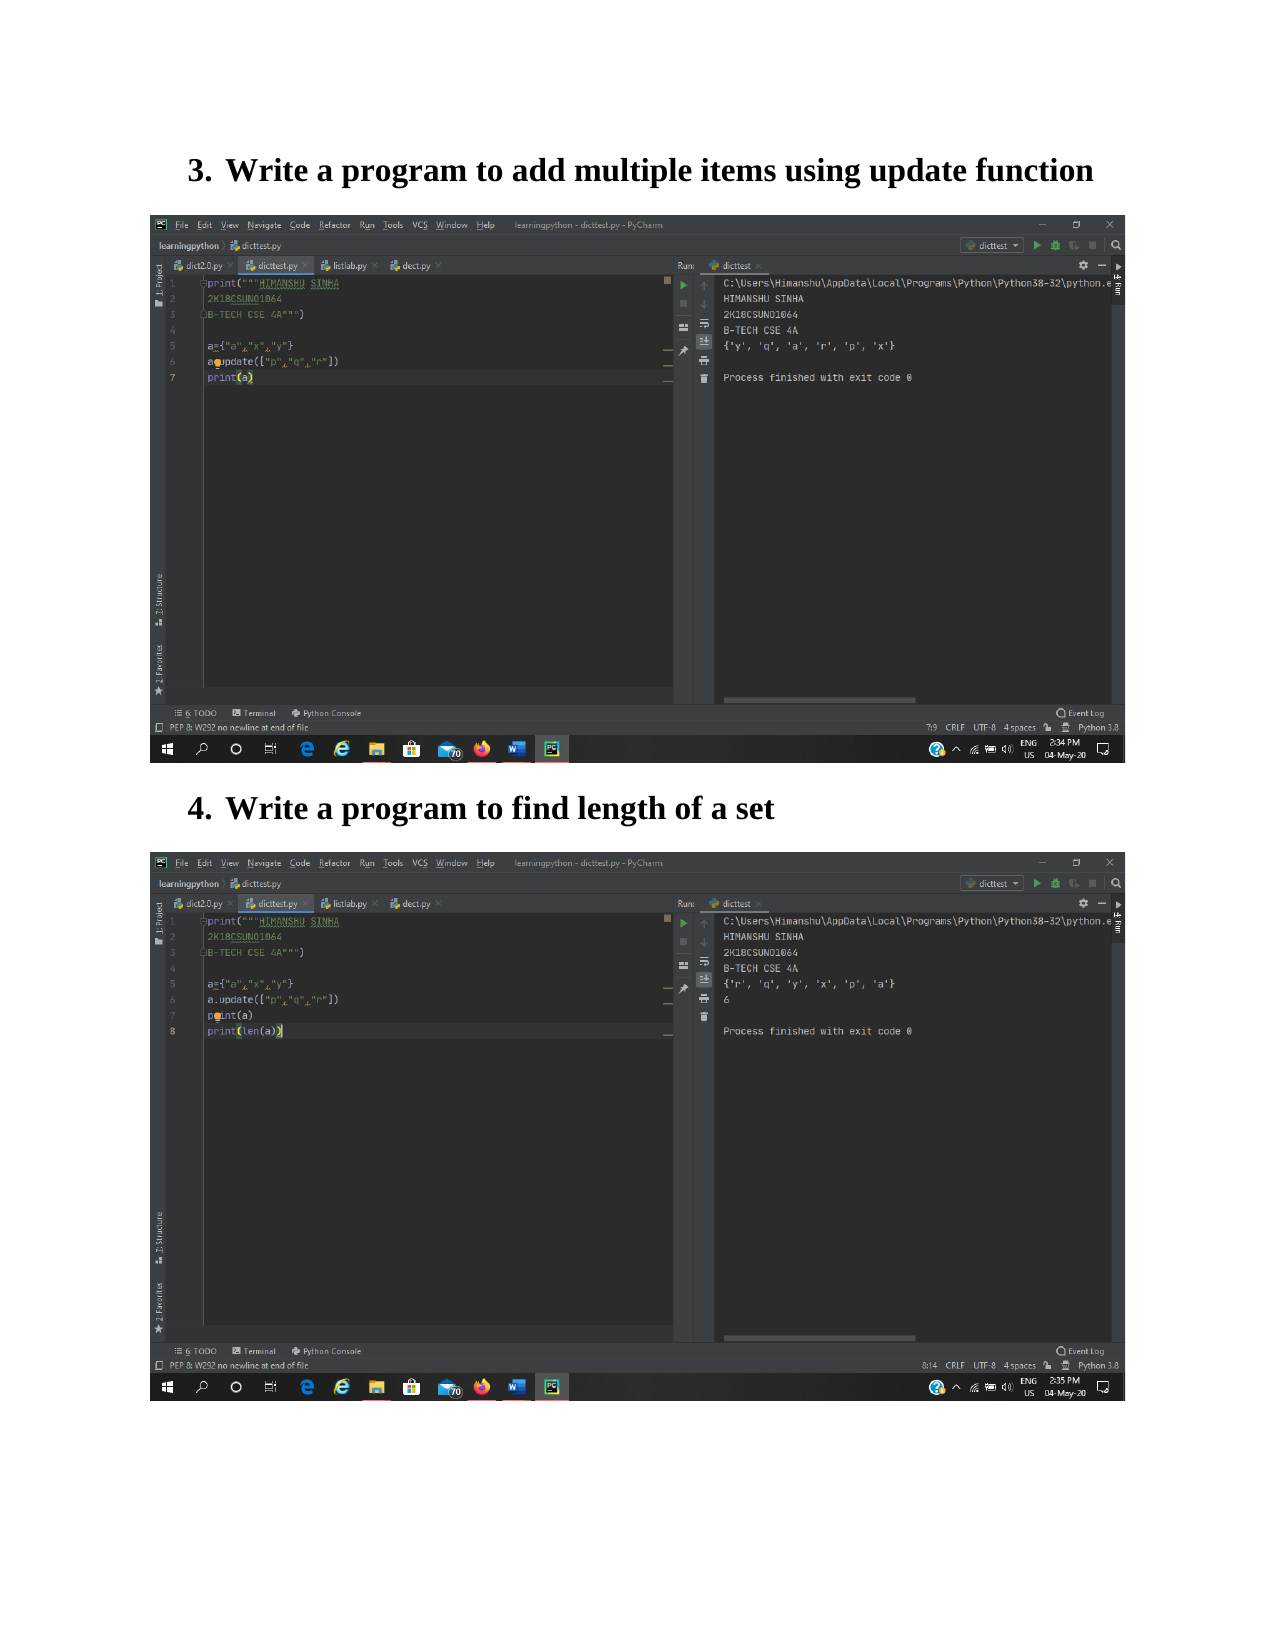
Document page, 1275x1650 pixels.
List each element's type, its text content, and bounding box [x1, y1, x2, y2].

picture [150, 215, 1125, 763]
picture [150, 852, 1125, 1401]
list Write a program to find length of a set [187, 788, 1125, 826]
list Write a program to add multiple items using update function [187, 150, 1125, 188]
